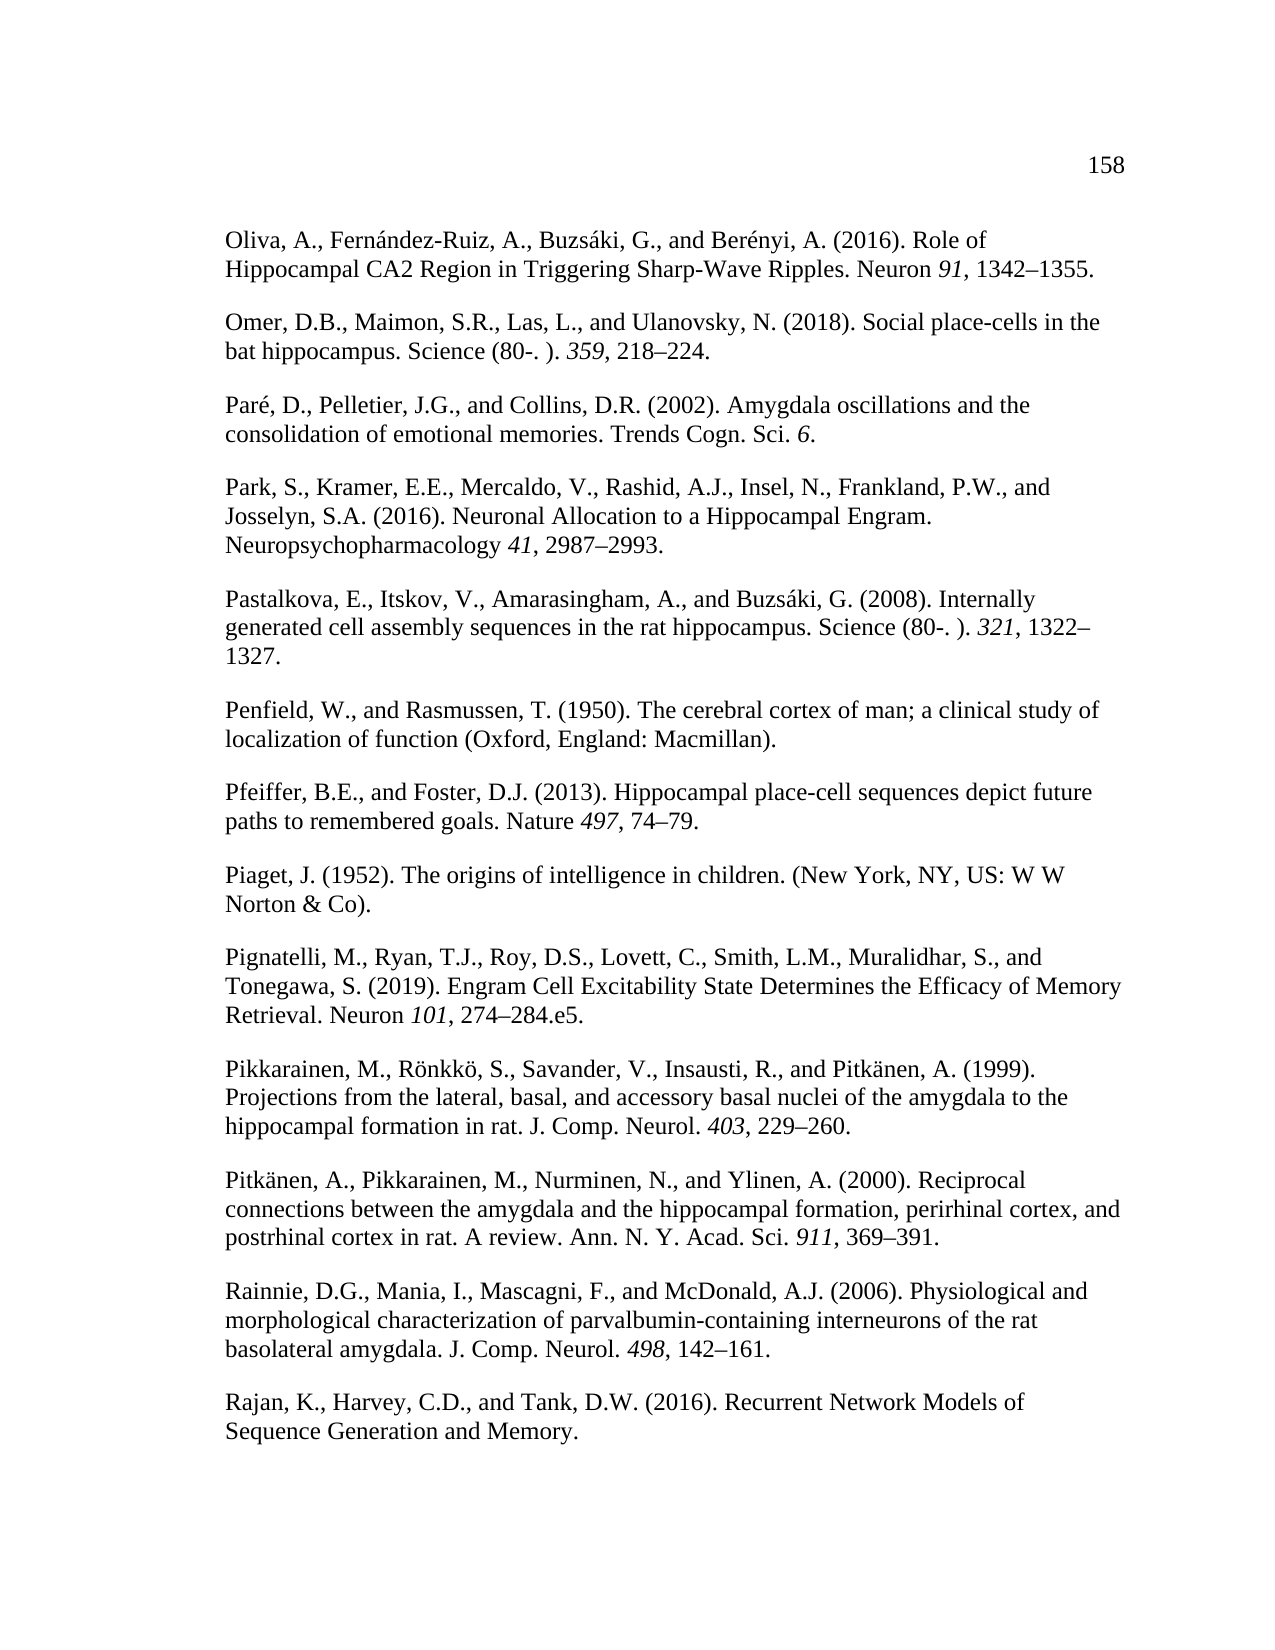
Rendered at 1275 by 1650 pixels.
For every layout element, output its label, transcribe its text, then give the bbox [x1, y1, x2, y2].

text Oliva, A., Fernández-Ruiz, A., Buzsáki, G., and Berényi, A. (2016). Role of Hippocampal CA2 Region in Triggering Sharp-Wave Ripples. Neuron 91, 1342–1355. [225, 225, 1125, 282]
text Rajan, K., Harvey, C.D., and Tank, D.W. (2016). Recurrent Network Models of Sequence Generation and Memory. [225, 1387, 1125, 1445]
text Pikkarainen, M., Rönkkö, S., Savander, V., Insausti, R., and Pitkänen, A. (1999). Projections from the lateral, basal, and accessory basal nuclei of the amygdala to the hippocampal formation in rat. J. Comp. Neurol. 403, 229–260. [225, 1054, 1125, 1140]
text Omer, D.B., Maimon, S.R., Las, L., and Ulanovsky, N. (2018). Social place-cells in the bat hippocampus. Science (80-. ). 359, 218–224. [225, 307, 1125, 365]
text Pastalkova, E., Itskov, V., Amarasingham, A., and Buzsáki, G. (2008). Internally generated cell assembly sequences in the rat hippocampus. Science (80-. ). 321, 1322–1327. [225, 584, 1125, 670]
text Rainnie, D.G., Mania, I., Mascagni, F., and McDonald, A.J. (2006). Physiological and morphological characterization of parvalbumin-containing interneurons of the rat basolateral amygdala. J. Comp. Neurol. 498, 142–161. [225, 1276, 1125, 1362]
text Penfield, W., and Rasmussen, T. (1950). The cerebral cortex of man; a clinical study of localization of function (Oxford, England: Macmillan). [225, 695, 1125, 752]
text Piaget, J. (1952). The origins of intelligence in children. (New York, NY, US: W W Norton & Co). [225, 860, 1125, 917]
text Pitkänen, A., Pikkarainen, M., Nurminen, N., and Ylinen, A. (2000). Reciprocal connections between the amygdala and the hippocampal formation, perirhinal cortex, and postrhinal cortex in rat. A review. Ann. N. Y. Acad. Sci. 911, 369–391. [225, 1165, 1125, 1251]
text Paré, D., Pelletier, J.G., and Collins, D.R. (2002). Amygdala oscillations and the consolidation of emotional memories. Trends Cogn. Sci. 6. [225, 390, 1125, 447]
text Pignatelli, M., Ryan, T.J., Roy, D.S., Lovett, C., Smith, L.M., Muralidhar, S., and Tonegawa, S. (2019). Engram Cell Excitability State Determines the Efficacy of Memory Retrieval. Neuron 101, 274–284.e5. [225, 942, 1125, 1029]
text Pfeiffer, B.E., and Foster, D.J. (2013). Hippocampal place-cell sequences depict future paths to remembered goals. Nature 497, 74–79. [225, 777, 1125, 835]
text Park, S., Kramer, E.E., Mercaldo, V., Rashid, A.J., Insel, N., Frankland, P.W., and Josselyn, S.A. (2016). Neuronal Allocation to a Hippocampal Engram. Neuropsychopharmacology 41, 2987–2993. [225, 472, 1125, 559]
